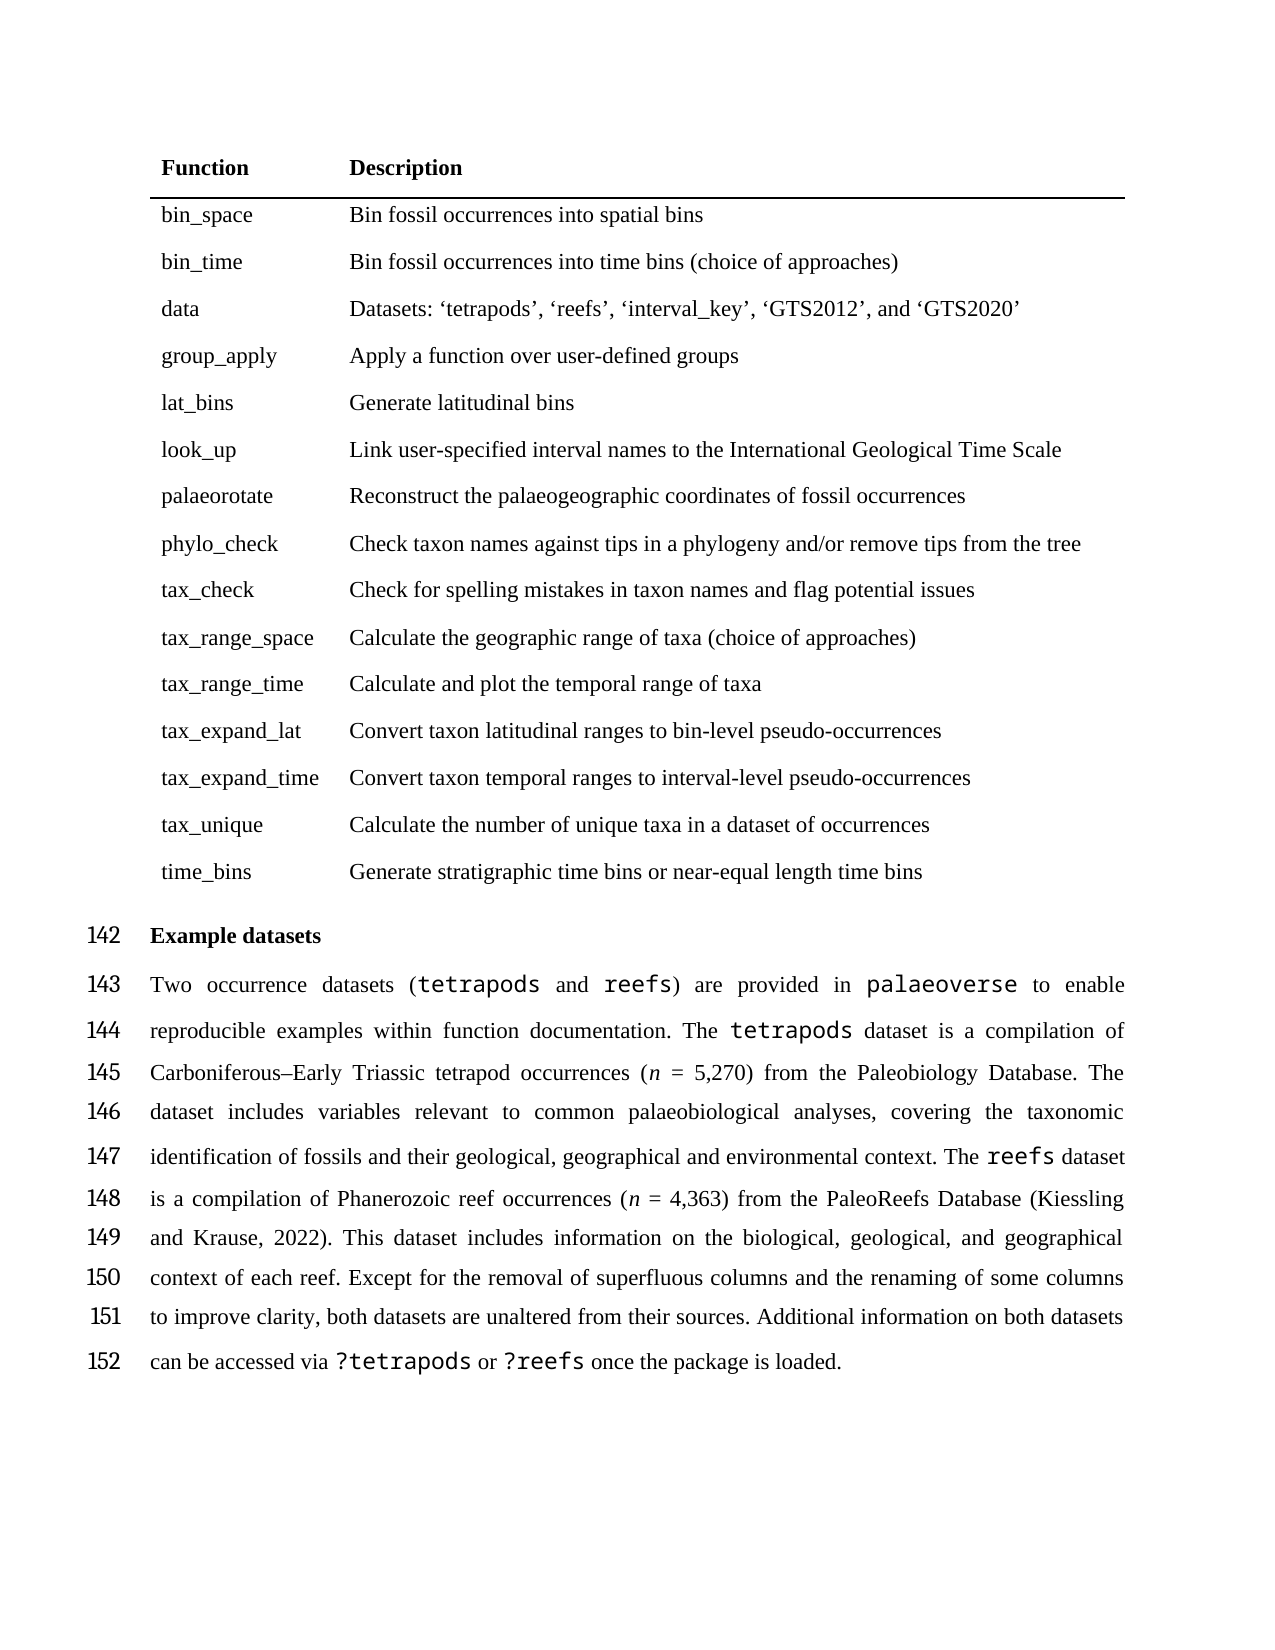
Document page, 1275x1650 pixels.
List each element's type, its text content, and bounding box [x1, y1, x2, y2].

table_cell Bin fossil occurrences into spatial bins [338, 199, 1125, 244]
table_cell tax_expand_time [150, 761, 338, 808]
table_header Description [338, 150, 1125, 197]
table_cell Calculate and plot the temporal range of taxa [338, 667, 1125, 714]
table_cell tax_check [150, 573, 338, 620]
table_cell palaeorotate [150, 479, 338, 526]
table_header Function [150, 150, 338, 197]
table_cell tax_expand_lat [150, 714, 338, 761]
table_cell tax_unique [150, 808, 338, 855]
table_cell Bin fossil occurrences into time bins (choice of approaches) [338, 244, 1125, 291]
table_cell Convert taxon temporal ranges to interval-level pseudo-occurrences [338, 761, 1125, 808]
table_cell Apply a function over user-defined groups [338, 338, 1125, 385]
table_cell Check taxon names against tips in a phylogeny and/or remove tips from the tree [338, 526, 1125, 573]
table_cell bin_space [150, 199, 338, 244]
table_cell Calculate the geographic range of taxa (choice of approaches) [338, 620, 1125, 667]
table_cell Calculate the number of unique taxa in a dataset of occurrences [338, 808, 1125, 855]
table_cell look_up [150, 432, 338, 479]
table_cell time_bins [150, 855, 338, 902]
table_cell Reconstruct the palaeogeographic coordinates of fossil occurrences [338, 479, 1125, 526]
subtitle Example datasets [150, 922, 1125, 949]
table_cell Link user-specified interval names to the International Geological Time Scale [338, 432, 1125, 479]
table_cell data [150, 291, 338, 338]
table_cell Datasets: ‘tetrapods’, ‘reefs’, ‘interval_key’, ‘GTS2012’, and ‘GTS2020’ [338, 291, 1125, 338]
table_cell phylo_check [150, 526, 338, 573]
table_cell Generate latitudinal bins [338, 385, 1125, 432]
table_cell lat_bins [150, 385, 338, 432]
table_cell tax_range_space [150, 620, 338, 667]
table_cell Convert taxon latitudinal ranges to bin-level pseudo-occurrences [338, 714, 1125, 761]
table_cell Check for spelling mistakes in taxon names and flag potential issues [338, 573, 1125, 620]
table_cell Generate stratigraphic time bins or near-equal length time bins [338, 855, 1125, 902]
table_cell group_apply [150, 338, 338, 385]
text Two occurrence datasets (tetrapods and reefs) are provided in palaeoverse to enable reproducible examples within function documentation. The tetrapods dataset is a compilation of Carboniferous–Early Triassic tetrapod occurrences (n = 5,270) from the Paleobiology Database. The dataset includes variables relevant to common palaeobiological analyses, covering the taxonomic identification of fossils and their geological, geographical and environmental context. The reefs dataset is a compilation of Phanerozoic reef occurrences (n = 4,363) from the PaleoReefs Database (Kiessling and Krause, 2022). This dataset includes information on the biological, geological, and geographical context of each reef. Except for the removal of superfluous columns and the renaming of some columns to improve clarity, both datasets are unaltered from their sources. Additional information on both datasets can be accessed via ?tetrapods or ?reefs once the package is loaded. [150, 968, 1125, 1376]
table_cell tax_range_time [150, 667, 338, 714]
table_cell bin_time [150, 244, 338, 291]
